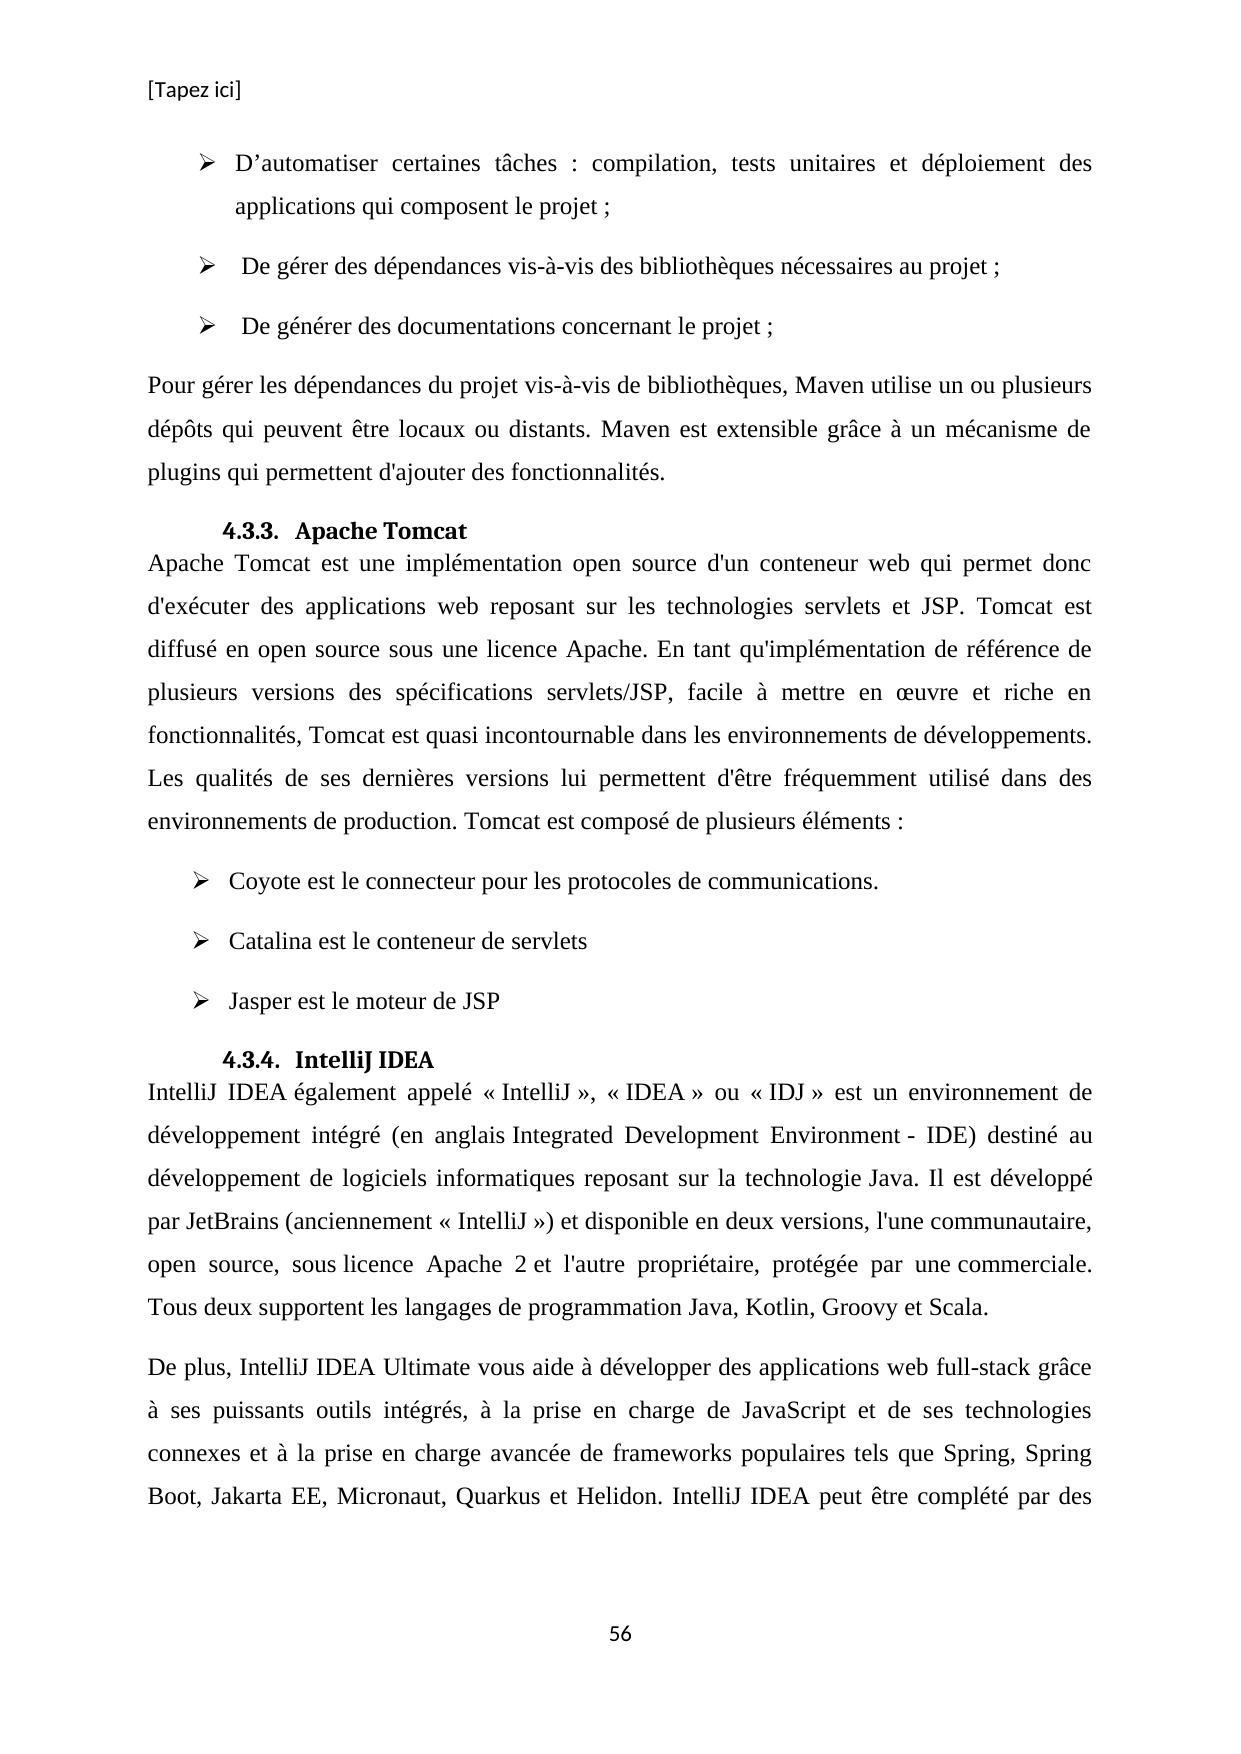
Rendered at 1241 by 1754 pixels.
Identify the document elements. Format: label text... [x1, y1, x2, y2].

subtitle Apache Tomcat [222, 517, 1093, 545]
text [147, 1352, 1093, 1510]
list Jasper est le moteur de JSP [191, 986, 1093, 1014]
text Apache Tomcat est une implémentation open source d'un conteneur web qui permet donc d'exécuter des applications web reposant sur les technologies servlets et JSP. Tomcat est diffusé en open source sous une licence Apache. En tant qu'implémentation de référence de plusieurs versions des spécifications servlets/JSP, facile à mettre en œuvre et riche en fonctionnalités, Tomcat est quasi incontournable dans les environnements de développements. Les qualités de ses dernières versions lui permettent d'être fréquemment utilisé dans des environnements de production. Tomcat est composé de plusieurs éléments : [147, 548, 1093, 835]
text IntelliJ IDEA également appelé « IntelliJ », « IDEA » ou « IDJ » est un environnement de développement intégré (en anglais Integrated Development Environment - IDE) destiné au développement de logiciels informatiques reposant sur la technologie Java. Il est développé par JetBrains (anciennement « IntelliJ ») et disponible en deux versions, l'une communautaire, open source, sous licence Apache 2 et l'autre propriétaire, protégée par une commerciale. Tous deux supportent les langages de programmation Java, Kotlin, Groovy et Scala. [147, 1077, 1093, 1321]
list Catalina est le conteneur de servlets [191, 926, 1093, 955]
subtitle IntelliJ IDEA [222, 1046, 1093, 1074]
list Coyote est le connecteur pour les protocoles de communications. [191, 866, 1093, 895]
list De générer des documentations concernant le projet ; [197, 311, 1093, 339]
list D’automatiser certaines tâches : compilation, tests unitaires et déploiement des applications qui composent le projet ; [197, 148, 1093, 220]
text Pour gérer les dépendances du projet vis-à-vis de bibliothèques, Maven utilise un ou plusieurs dépôts qui peuvent être locaux ou distants. Maven est extensible grâce à un mécanisme de plugins qui permettent d'ajouter des fonctionnalités. [147, 371, 1093, 486]
list De gérer des dépendances vis-à-vis des bibliothèques nécessaires au projet ; [197, 251, 1093, 280]
